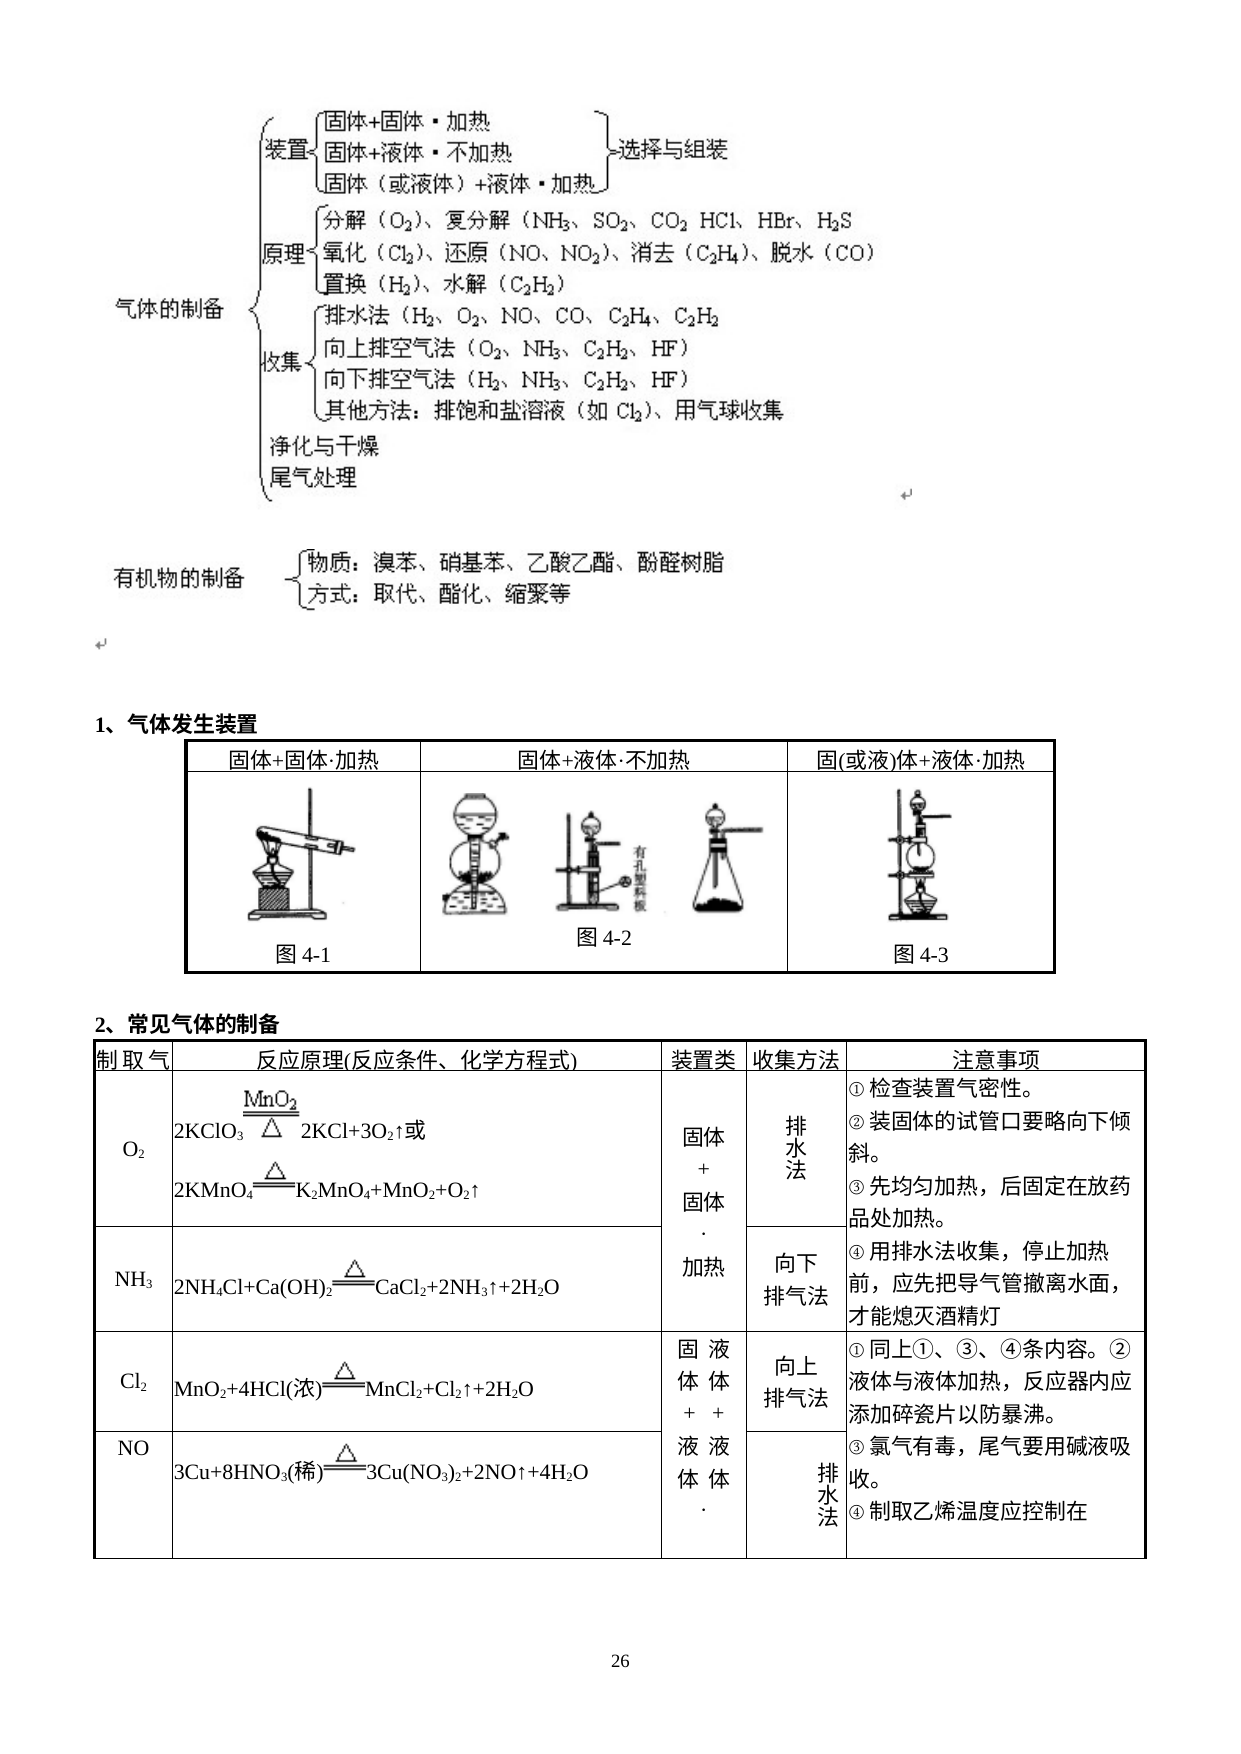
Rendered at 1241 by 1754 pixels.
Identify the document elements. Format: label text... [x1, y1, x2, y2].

table_cell NH3 [96, 1227, 172, 1331]
text 2、常见气体的制备 [94, 1007, 1146, 1039]
table_cell 2NH4Cl+Ca(OH)2CaCl2+2NH3↑+2H2O [173, 1227, 661, 1331]
table_cell 图4-2 [421, 772, 787, 971]
table_header 固(或液)体+液体·加热 [788, 742, 1053, 771]
table_cell O2 [96, 1071, 172, 1226]
table_cell 排水法 [747, 1432, 846, 1558]
table_cell MnO2+4HCl(浓)MnCl2+Cl2↑+2H2O [173, 1332, 661, 1431]
table_cell ①检查装置气密性。 ②装固体的试管口要略向下倾斜。 ③先均匀加热，后固定在放药品处加热。 ④用排水法收集，停止加热前，应先把导气管撤离水面，才能熄灭酒精灯 [847, 1071, 1144, 1331]
table_header 装置类型 [662, 1042, 746, 1070]
table_header 反应原理(反应条件、化学方程式) [173, 1042, 661, 1070]
picture [252, 1159, 296, 1197]
picture [243, 1086, 301, 1139]
table_header 固体+固体·加热 [188, 742, 420, 771]
table_cell Cl2 [96, 1332, 172, 1431]
table_cell ①同上①、③、④条内容。②液体与液体加热，反应器内应添加碎瓷片以防暴沸。 ③氯气有毒，尾气要用碱液吸收。 ④制取乙烯温度应控制在左右 [847, 1332, 1144, 1558]
table_header 收集方法 [747, 1042, 846, 1070]
table_header 固体+液体·不加热 [421, 742, 787, 771]
table_cell 排水法 [747, 1071, 846, 1226]
table_cell 图4-1 [188, 772, 420, 971]
table_cell 向上 排气法 [747, 1332, 846, 1431]
table_header 制取气体 [96, 1042, 172, 1070]
picture [94, 97, 912, 536]
picture [94, 549, 799, 670]
table_header 注意事项 [847, 1042, 1144, 1070]
table_cell 图4-3 [788, 772, 1053, 971]
picture [323, 1441, 367, 1480]
picture [332, 1257, 375, 1295]
table_cell 固 液 体 体 + + 液 液 体 体 · 加 热 [662, 1332, 746, 1558]
table_cell NO [96, 1432, 172, 1558]
table_cell 2KClO32KCl+3O2↑或 2KMnO4K2MnO4+MnO2+O2↑ [173, 1071, 661, 1226]
text 1、气体发生装置 [94, 707, 1146, 739]
picture [322, 1359, 365, 1397]
table_cell 向下 排气法 [747, 1227, 846, 1331]
table_cell 固体 + 固体 · 加热 [662, 1071, 746, 1331]
table_cell 3Cu+8HNO3(稀)3Cu(NO3)2+2NO↑+4H2O [173, 1432, 661, 1558]
